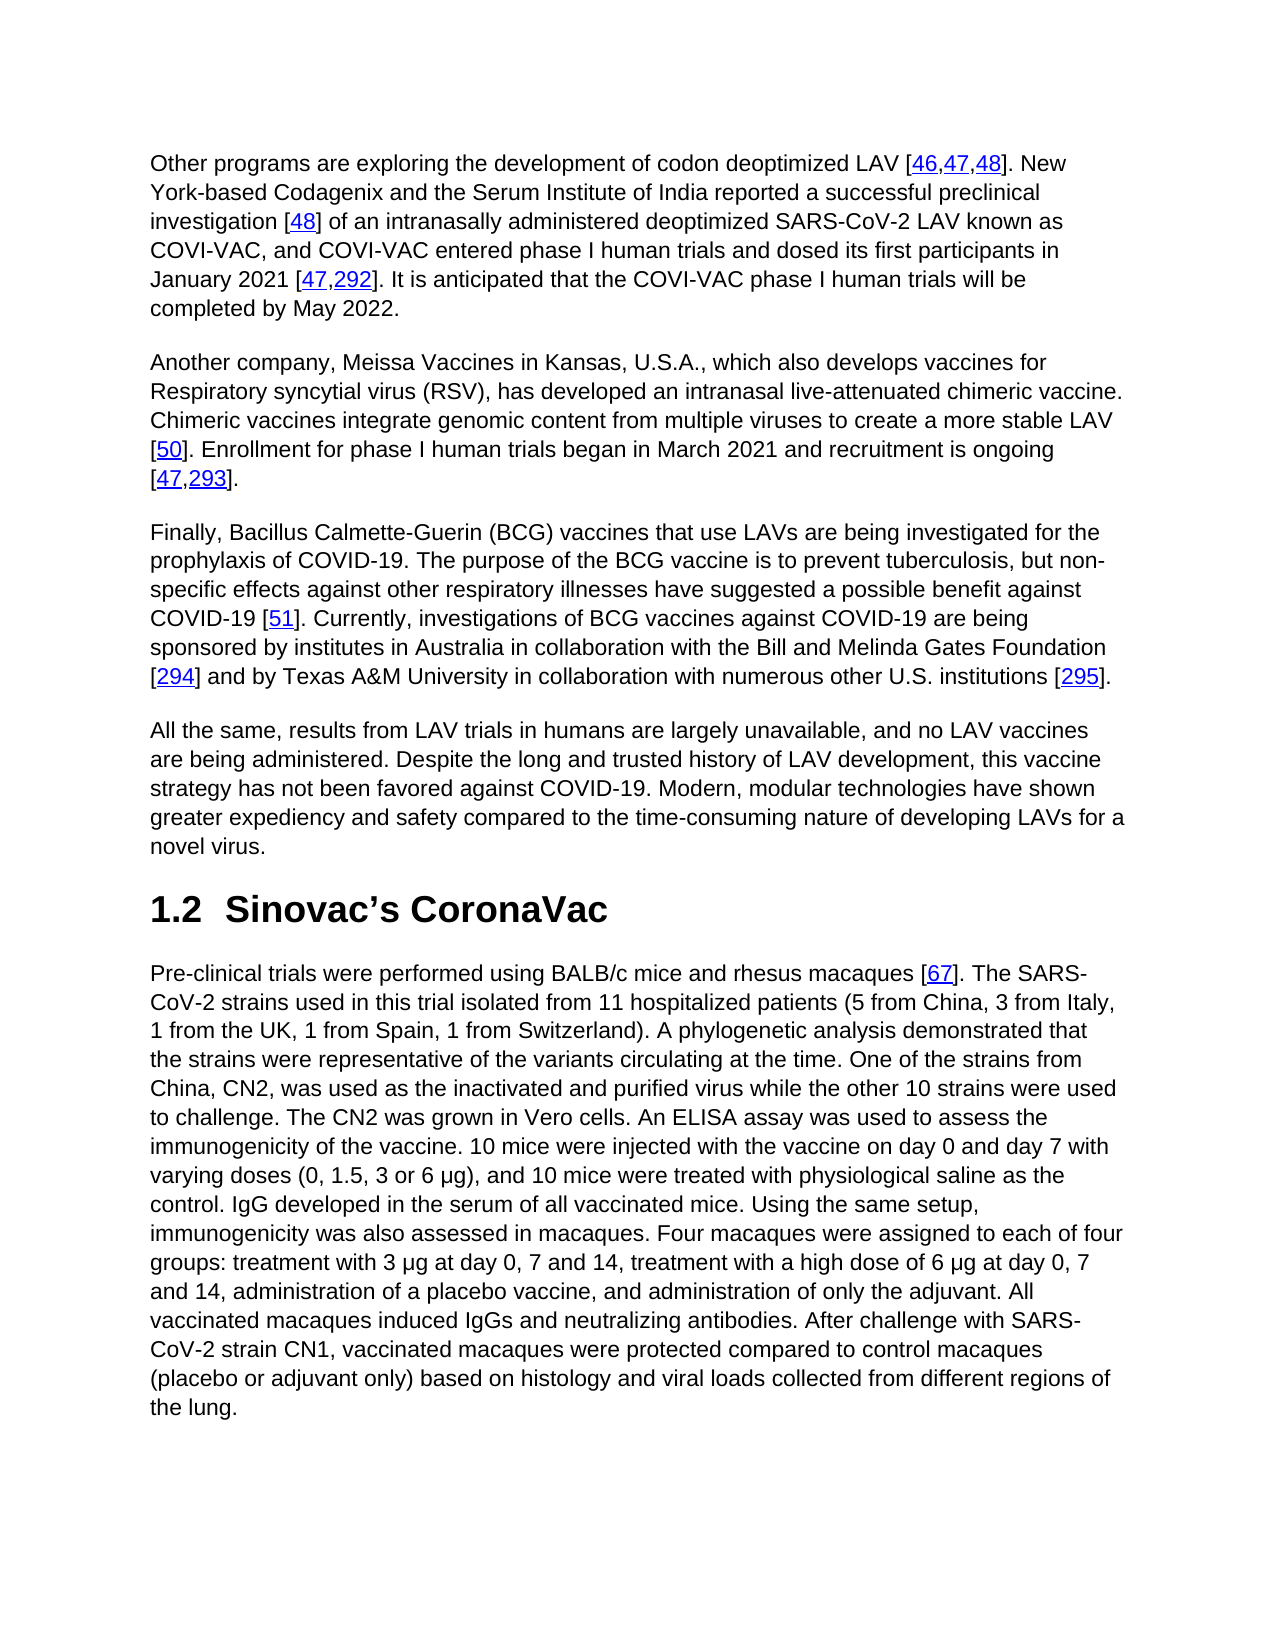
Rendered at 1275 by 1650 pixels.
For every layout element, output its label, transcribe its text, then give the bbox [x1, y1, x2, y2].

text Finally, Bacillus Calmette-Guerin (BCG) vaccines that use LAVs are being investigated for the prophylaxis of COVID-19. The purpose of the BCG vaccine is to prevent tuberculosis, but non-specific effects against other respiratory illnesses have suggested a possible benefit against COVID-19 [51]. Currently, investigations of BCG vaccines against COVID-19 are being sponsored by institutes in Australia in collaboration with the Bill and Melinda Gates Foundation [294] and by Texas A&M University in collaboration with numerous other U.S. institutions [295]. [150, 518, 1125, 690]
subtitle 1.2 Sinovac’s CoronaVac [150, 887, 1125, 930]
text All the same, results from LAV trials in humans are largely unavailable, and no LAV vaccines are being administered. Despite the long and trusted history of LAV development, this vaccine strategy has not been favored against COVID-19. Modern, modular technologies have shown greater expediency and safety compared to the time-consuming nature of developing LAVs for a novel virus. [150, 717, 1125, 859]
text Other programs are exploring the development of codon deoptimized LAV [46,47,48]. New York-based Codagenix and the Serum Institute of India reported a successful preclinical investigation [48] of an intranasally administered deoptimized SARS-CoV-2 LAV known as COVI-VAC, and COVI-VAC entered phase I human trials and dosed its first participants in January 2021 [47,292]. It is anticipated that the COVI-VAC phase I human trials will be completed by May 2022. [150, 150, 1125, 321]
text Another company, Meissa Vaccines in Kansas, U.S.A., which also develops vaccines for Respiratory syncytial virus (RSV), has developed an intranasal live-attenuated chimeric vaccine. Chimeric vaccines integrate genomic content from multiple viruses to create a more stable LAV [50]. Enrollment for phase I human trials began in March 2021 and recruitment is ongoing [47,293]. [150, 349, 1125, 491]
text Pre-clinical trials were performed using BALB/c mice and rhesus macaques [67]. The SARS-CoV-2 strains used in this trial isolated from 11 hospitalized patients (5 from China, 3 from Italy, 1 from the UK, 1 from Spain, 1 from Switzerland). A phylogenetic analysis demonstrated that the strains were representative of the variants circulating at the time. One of the strains from China, CN2, was used as the inactivated and purified virus while the other 10 strains were used to challenge. The CN2 was grown in Vero cells. An ELISA assay was used to assess the immunogenicity of the vaccine. 10 mice were injected with the vaccine on day 0 and day 7 with varying doses (0, 1.5, 3 or 6 μg), and 10 mice were treated with physiological saline as the control. IgG developed in the serum of all vaccinated mice. Using the same setup, immunogenicity was also assessed in macaques. Four macaques were assigned to each of four groups: treatment with 3 μg at day 0, 7 and 14, treatment with a high dose of 6 μg at day 0, 7 and 14, administration of a placebo vaccine, and administration of only the adjuvant. All vaccinated macaques induced IgGs and neutralizing antibodies. After challenge with SARS-CoV-2 strain CN1, vaccinated macaques were protected compared to control macaques (placebo or adjuvant only) based on histology and viral loads collected from different regions of the lung. [150, 959, 1125, 1420]
